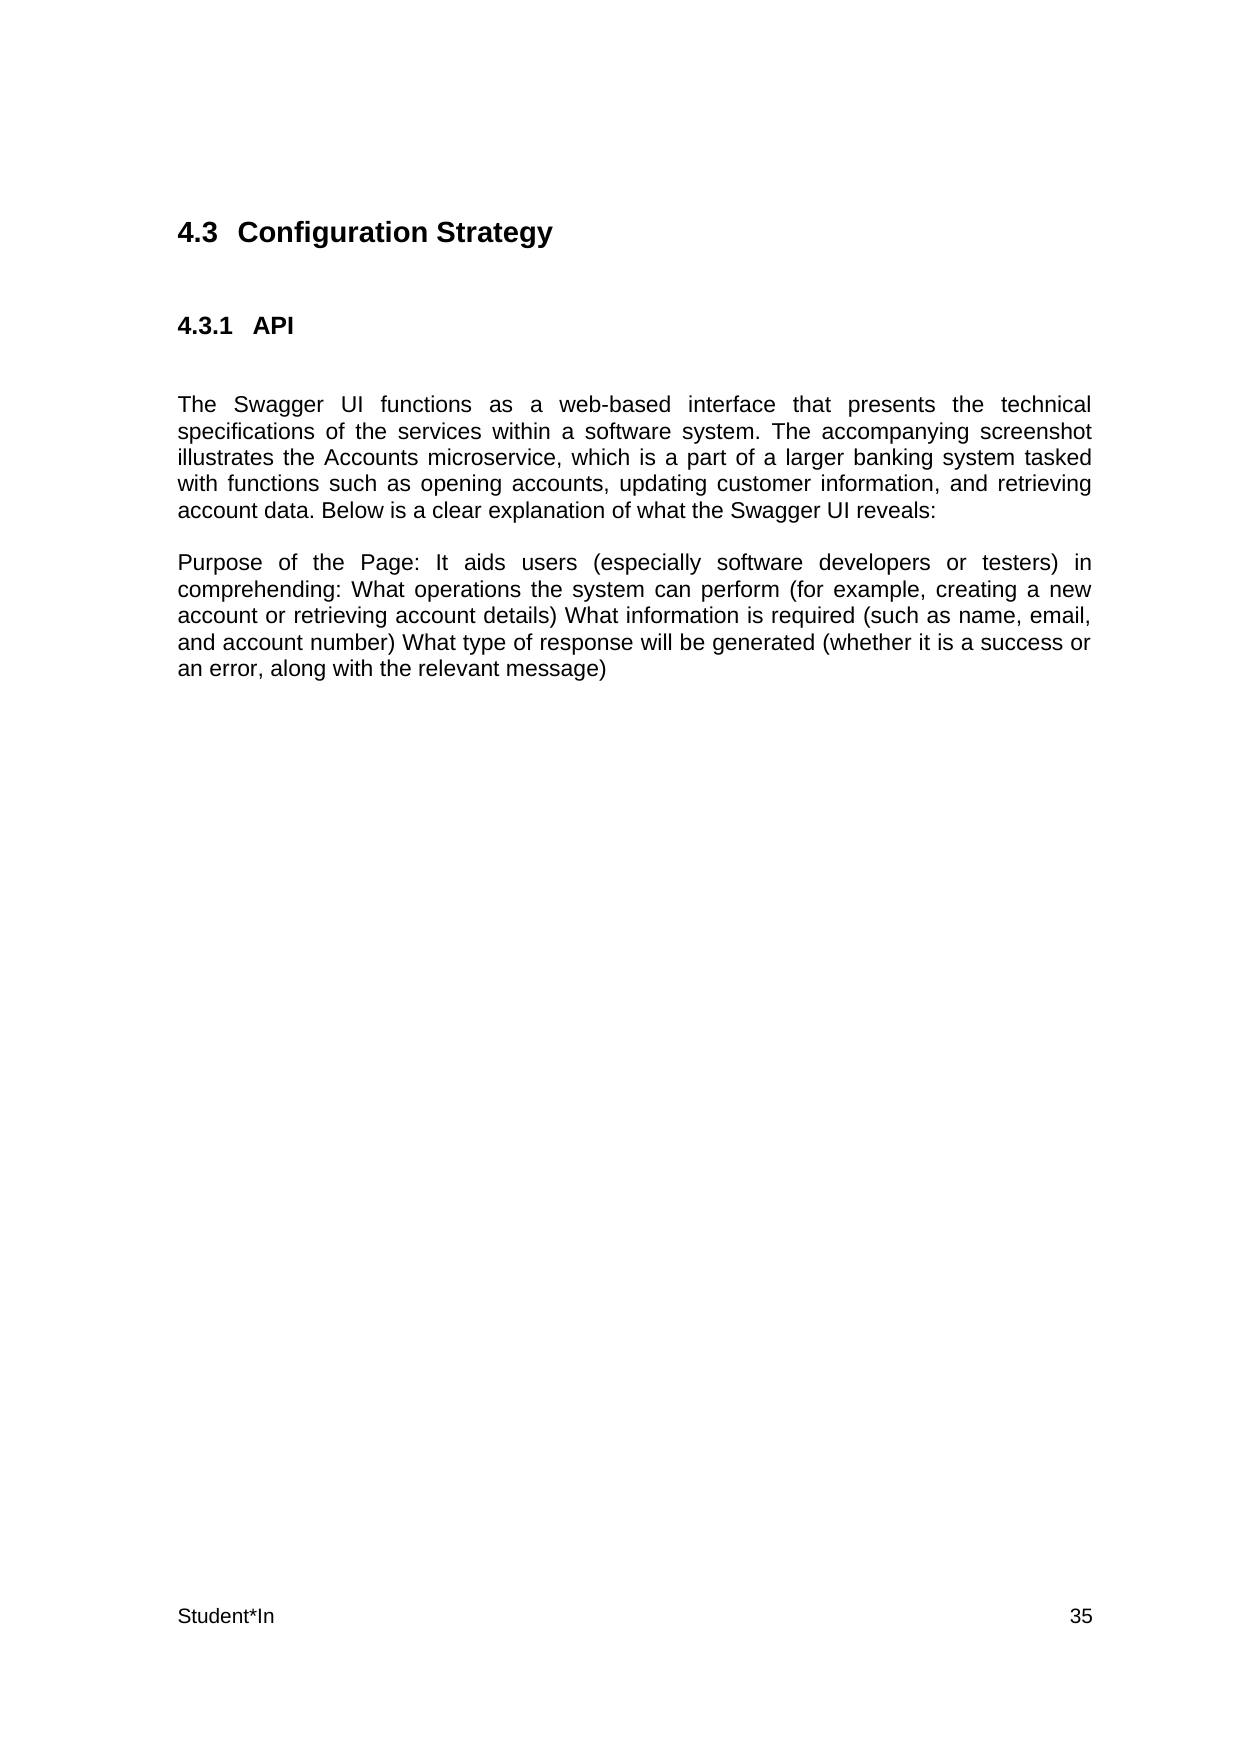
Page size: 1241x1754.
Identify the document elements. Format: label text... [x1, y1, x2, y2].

text Purpose of the Page: It aids users (especially software developers or testers) in comprehending: What operations the system can perform (for example, creating a new account or retrieving account details) What information is required (such as name, email, and account number) What type of response will be generated (whether it is a success or an error, along with the relevant message) [177, 549, 1092, 681]
subtitle API [177, 311, 1092, 340]
subtitle Configuration Strategy [177, 215, 1092, 248]
text The Swagger UI functions as a web-based interface that presents the technical specifications of the services within a software system. The accompanying screenshot illustrates the Accounts microservice, which is a part of a larger banking system tasked with functions such as opening accounts, updating customer information, and retrieving account data. Below is a clear explanation of what the Swagger UI reveals: [177, 391, 1092, 523]
